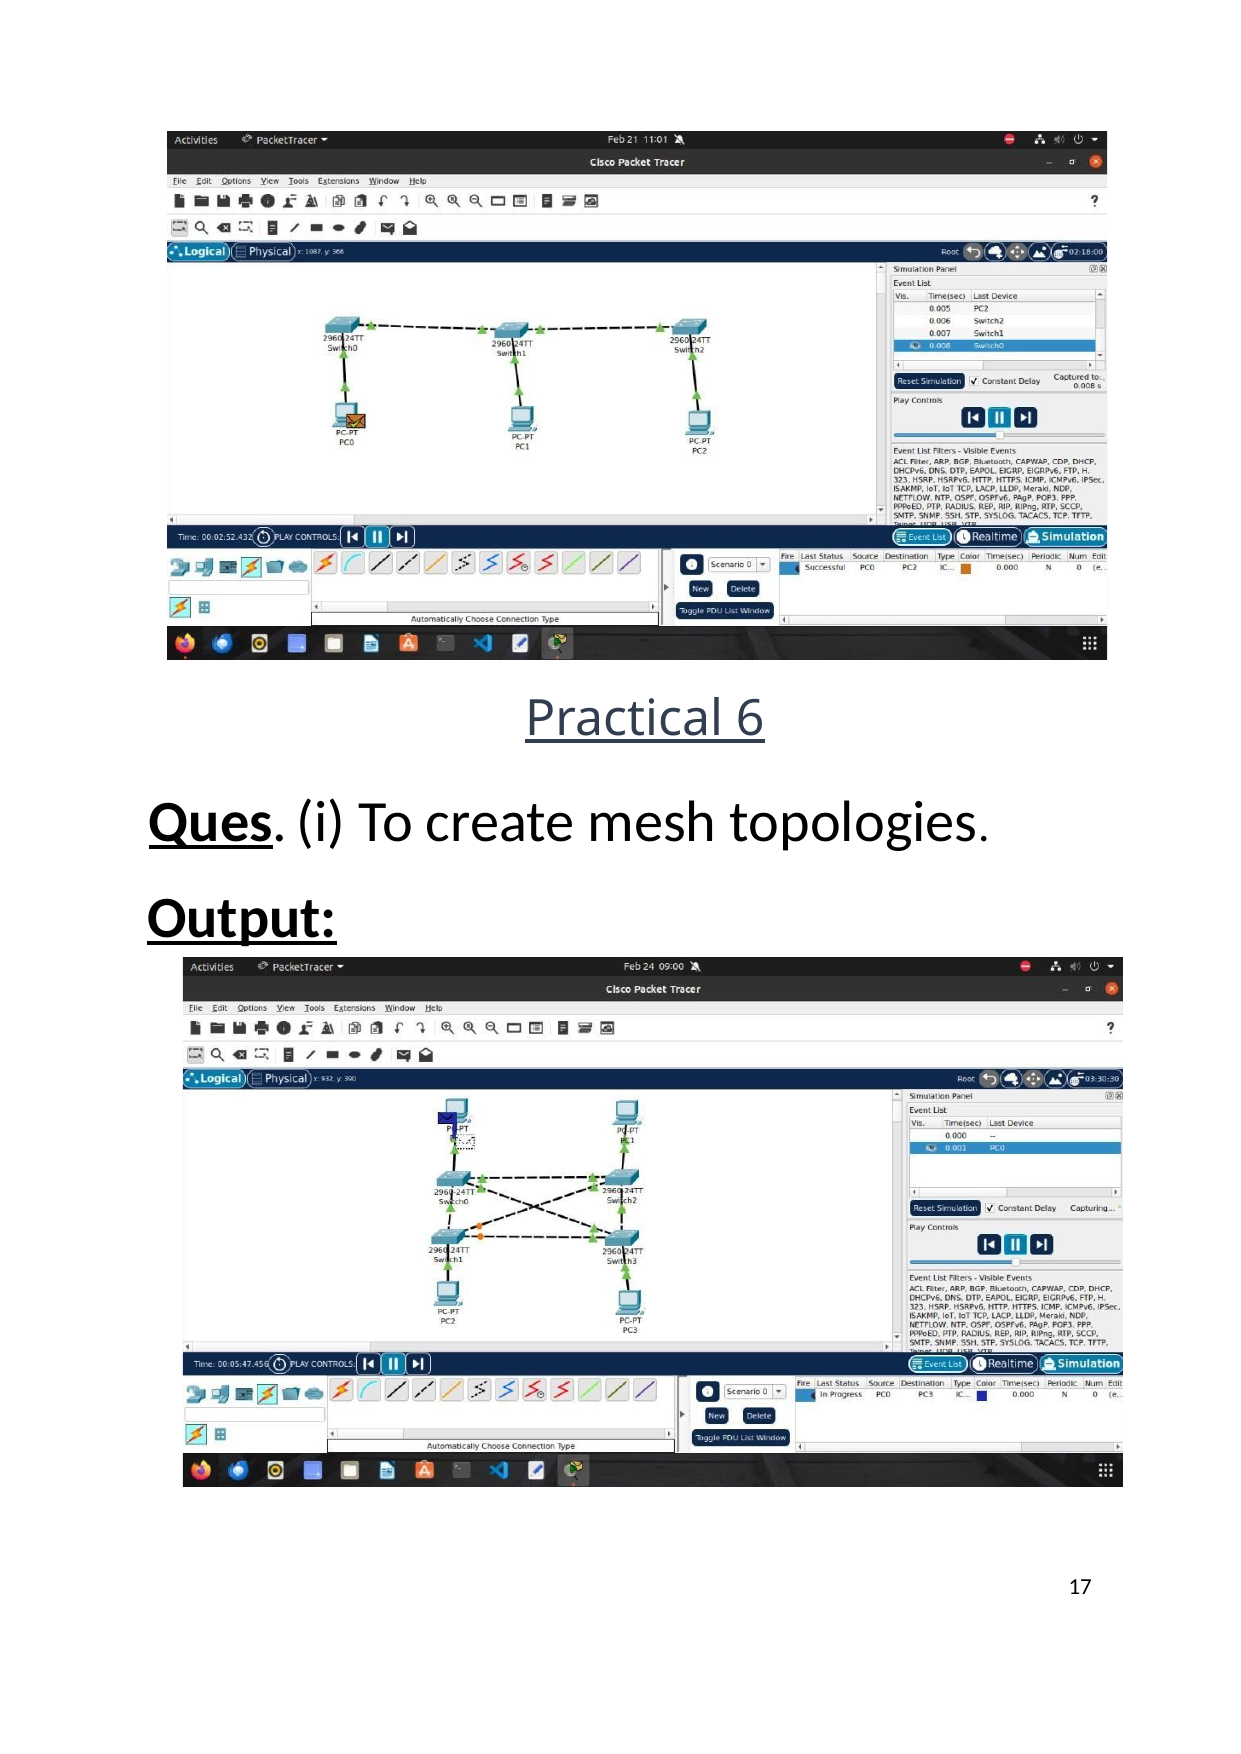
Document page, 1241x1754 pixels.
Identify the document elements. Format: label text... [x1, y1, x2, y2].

text Output: [147, 881, 1123, 952]
picture [182, 957, 1123, 1487]
text Ques. (i) To create mesh topologies. [148, 785, 1026, 856]
picture [167, 131, 1108, 660]
text Practical 6 [312, 682, 977, 750]
